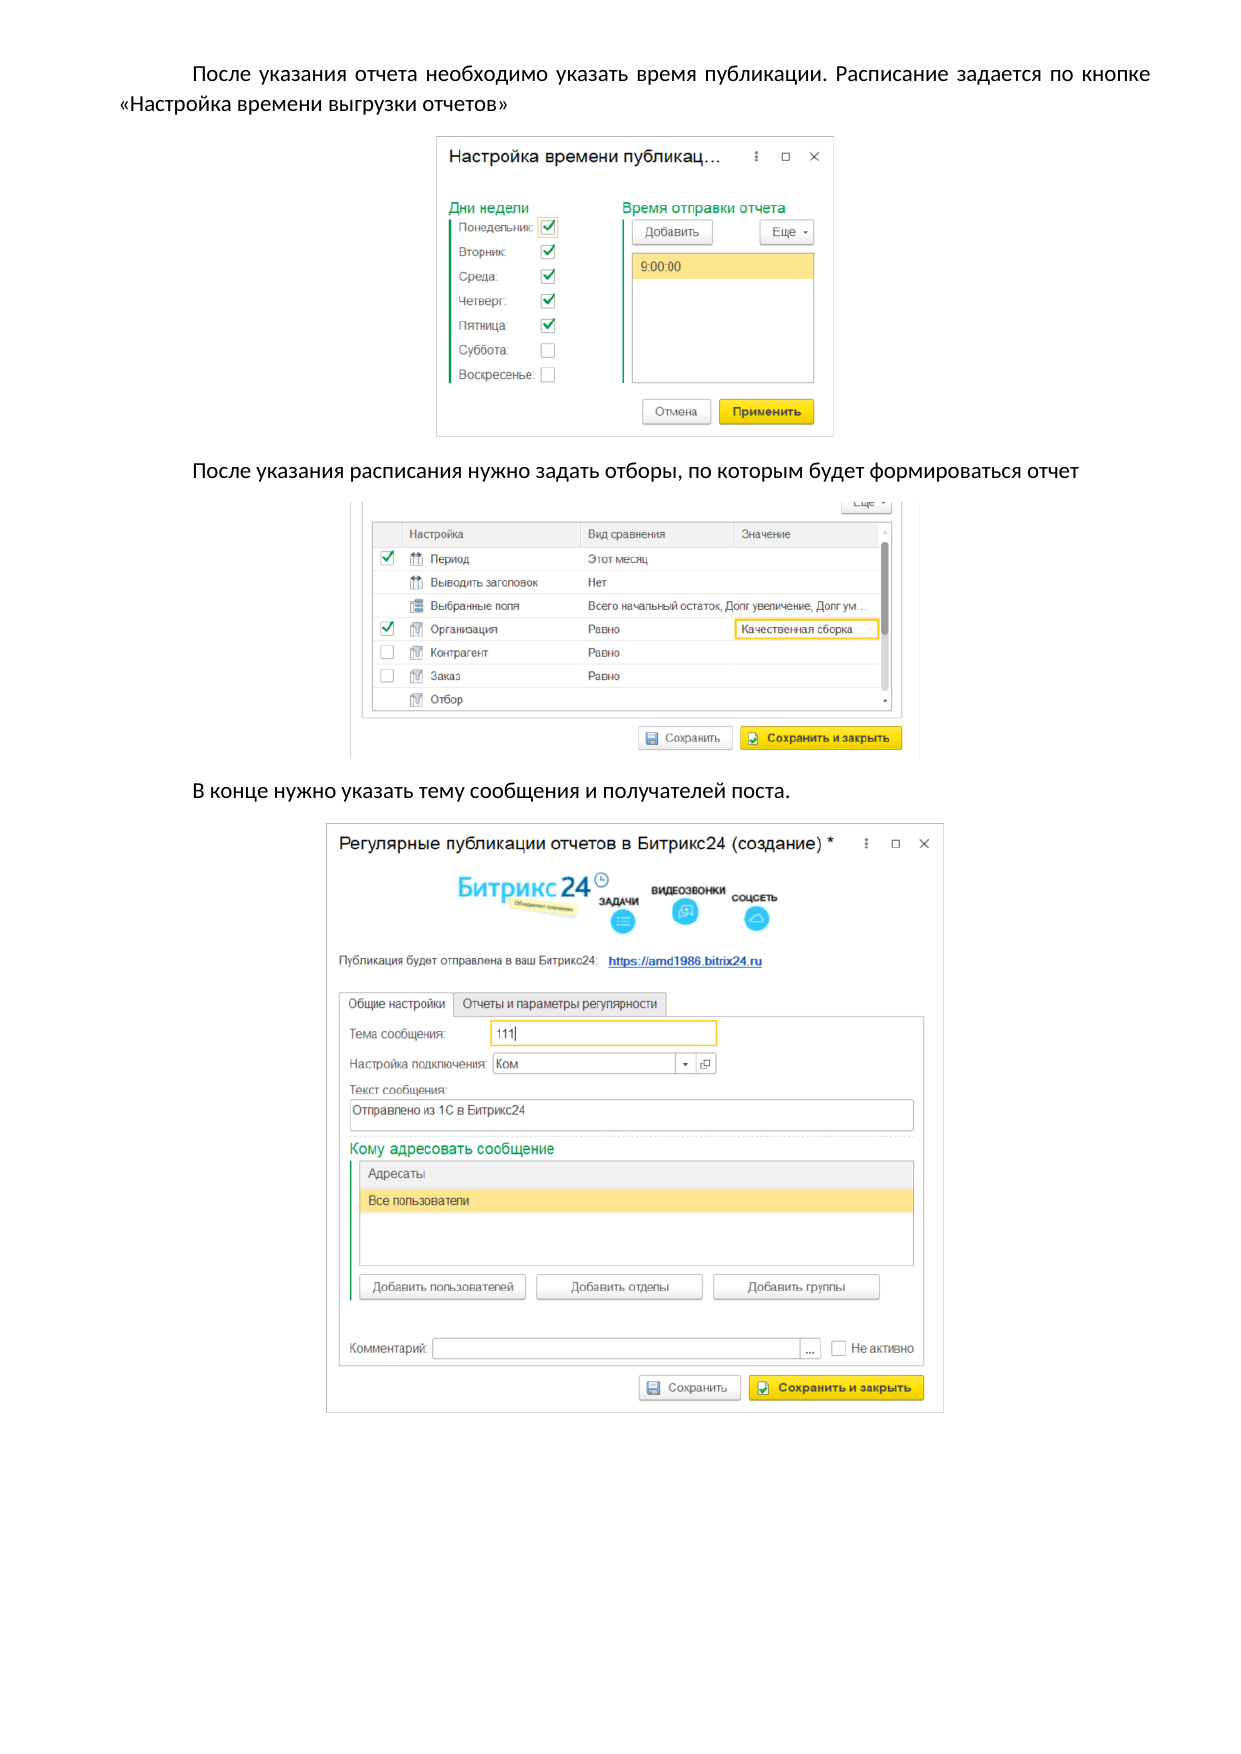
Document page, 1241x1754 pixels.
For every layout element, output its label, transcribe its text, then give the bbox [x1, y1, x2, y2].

picture [436, 136, 834, 437]
text После указания расписания нужно задать отборы, по которым будет формироваться отчет [118, 456, 1152, 484]
picture [350, 502, 920, 758]
text После указания отчета необходимо указать время публикации. Расписание задается по кнопке «Настройка времени выгрузки отчетов» [118, 59, 1152, 117]
picture [326, 823, 944, 1413]
text В конце нужно указать тему сообщения и получателей поста. [118, 776, 1152, 804]
